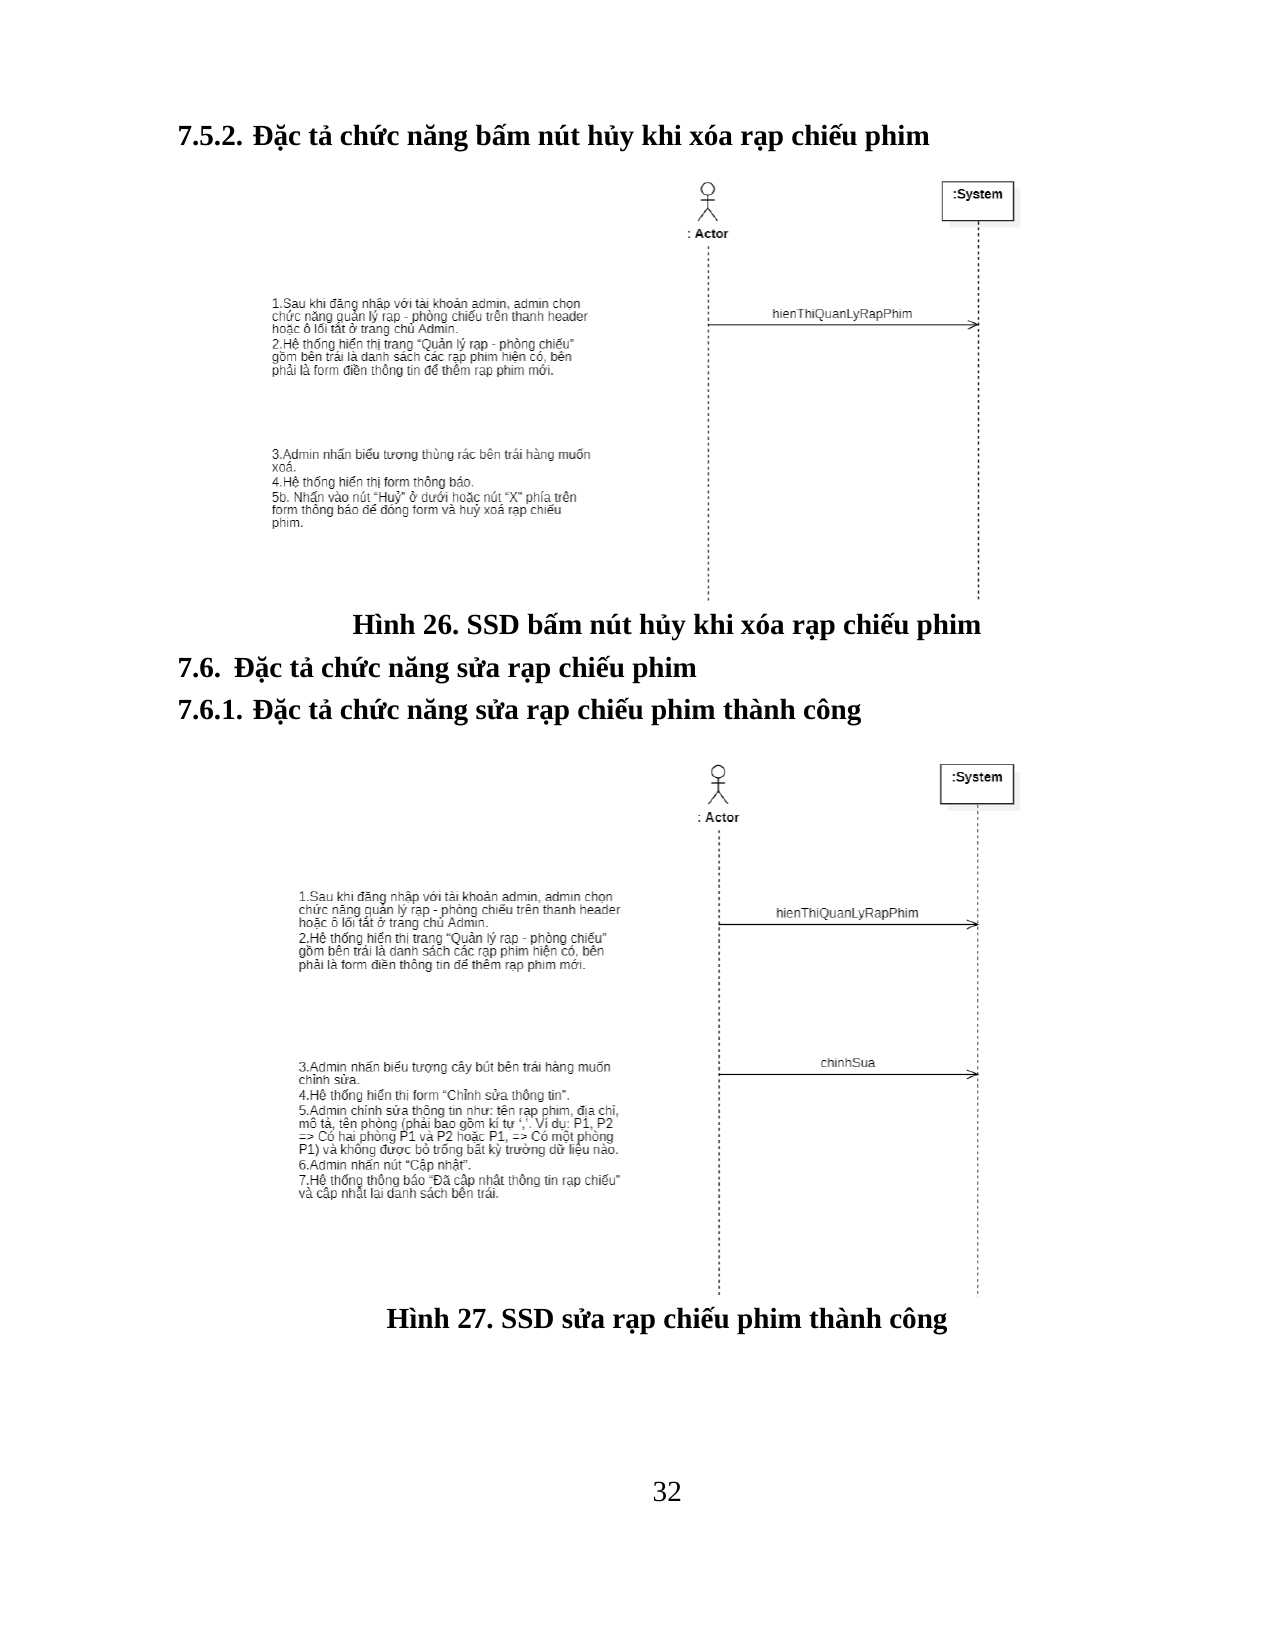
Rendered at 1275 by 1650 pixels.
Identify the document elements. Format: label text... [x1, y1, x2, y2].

picture [235, 731, 1099, 1297]
picture [234, 156, 1100, 602]
subtitle Đặc tả chức năng bấm nút hủy khi xóa rạp chiếu phim [177, 118, 1157, 152]
subtitle Đặc tả chức năng sửa rạp chiếu phim [177, 650, 1157, 683]
subtitle Đặc tả chức năng sửa rạp chiếu phim thành công [177, 692, 1157, 726]
text Hình 27. SSD sửa rạp chiếu phim thành công [177, 1301, 1157, 1335]
text Hình 26. SSD bấm nút hủy khi xóa rạp chiếu phim [177, 607, 1157, 641]
